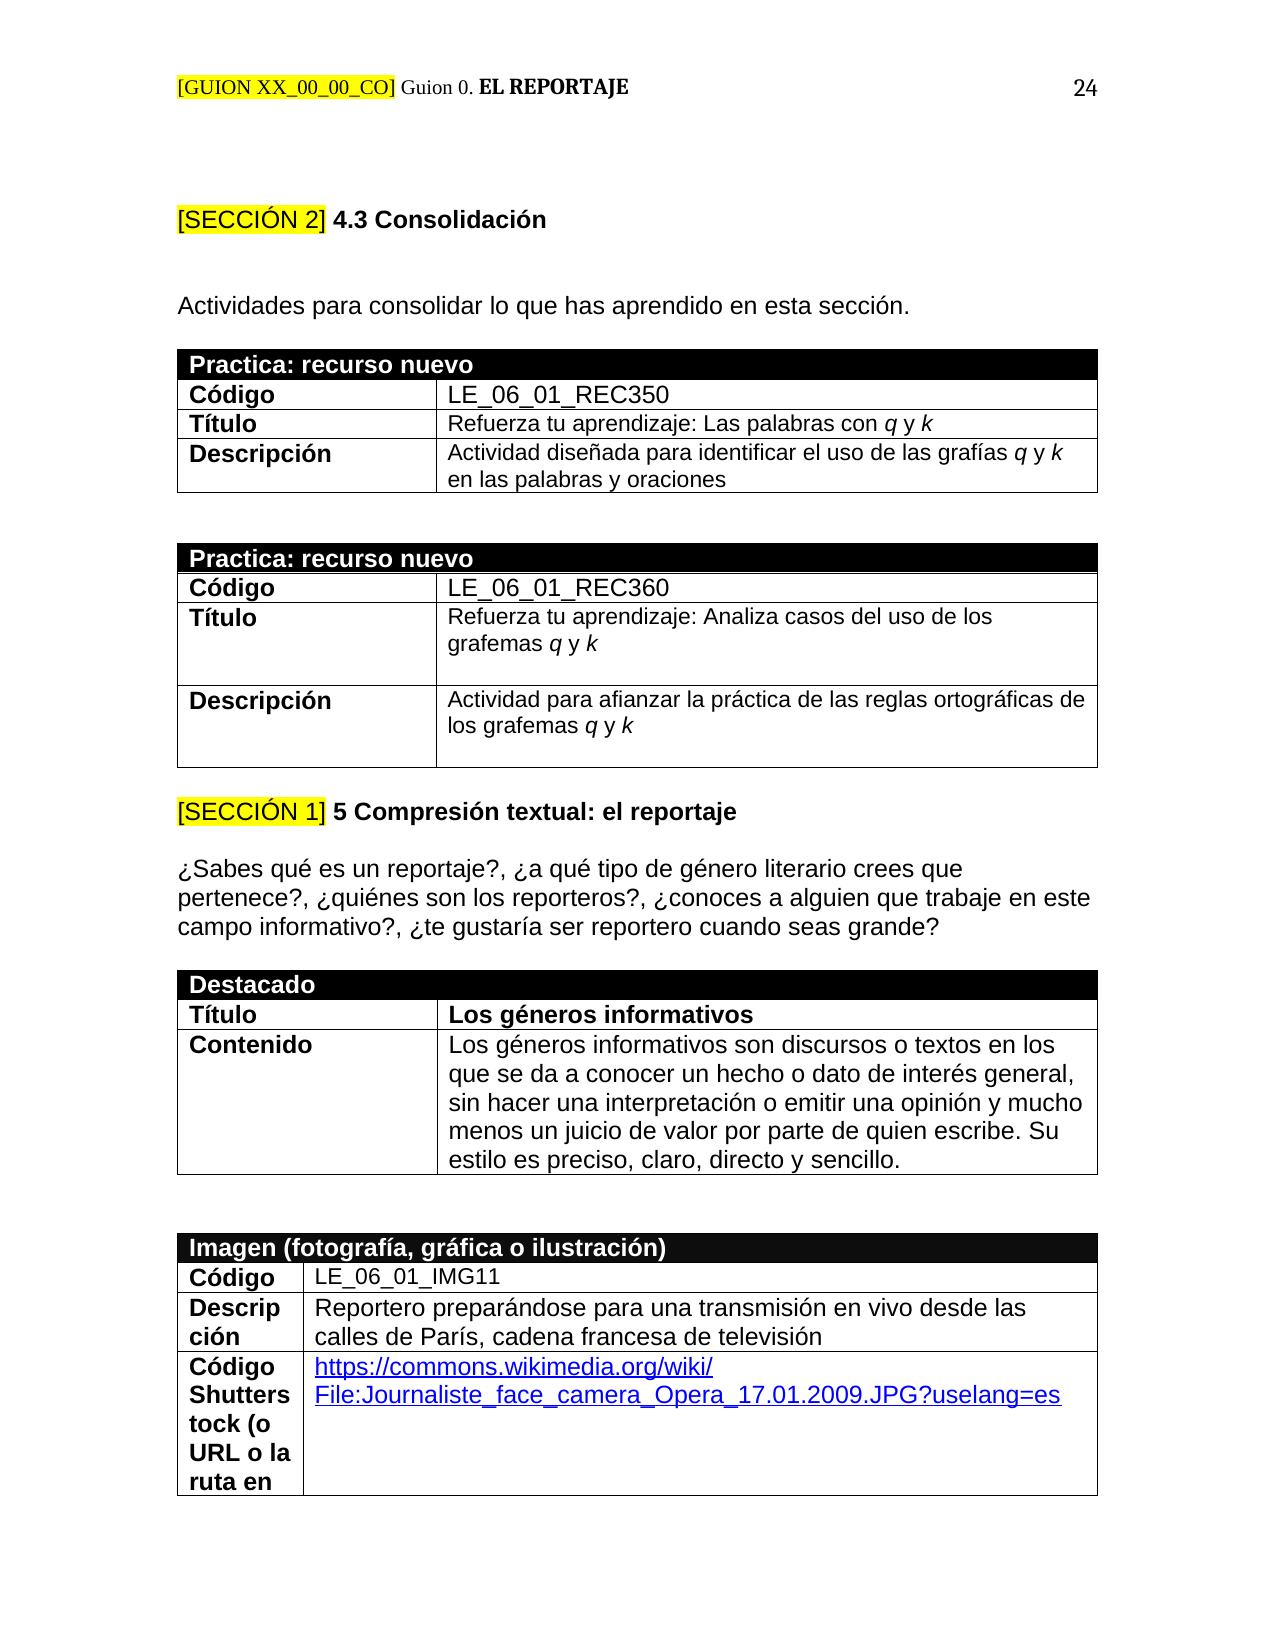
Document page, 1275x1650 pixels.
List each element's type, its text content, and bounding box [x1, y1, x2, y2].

table_cell Descripción [178, 1293, 303, 1351]
table_cell Título [178, 603, 436, 685]
table_cell Reportero preparándose para una transmisión en vivo desde las calles de París, cadena francesa de televisión [304, 1293, 1097, 1351]
table_cell Refuerza tu aprendizaje: Las palabras con q y k [437, 410, 1097, 438]
table_cell LE_06_01_REC360 [437, 574, 1097, 602]
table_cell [178, 1352, 303, 1495]
table_cell Contenido [178, 1030, 437, 1174]
table_cell Los géneros informativos son discursos o textos en los que se da a conocer un hecho o dato de interés general, sin hacer una interpretación o emitir una opinión y mucho menos un juicio de valor por parte de quien escribe. Su estilo es preciso, claro, directo y sencillo. [438, 1030, 1097, 1174]
table_header Destacado [178, 971, 1097, 999]
table_header Imagen (fotografía, gráfica o ilustración) [178, 1234, 1097, 1262]
table_cell Código [178, 380, 436, 408]
text Actividades para consolidar lo que has aprendido en esta sección. [177, 291, 1098, 320]
table_cell Código [178, 1263, 303, 1292]
table_cell Descripción [178, 686, 436, 767]
text [SECCIÓN 1] 5 Compresión textual: el reportaje [326, 797, 1098, 826]
table_cell Actividad para afianzar la práctica de las reglas ortográficas de los grafemas q y k [437, 686, 1097, 767]
table_cell Código [178, 574, 436, 602]
text [SECCIÓN 2] 4.3 Consolidación [326, 205, 1098, 234]
table_cell Los géneros informativos [438, 1000, 1097, 1029]
table_cell Actividad diseñada para identificar el uso de las grafías q y k en las palabras y oraciones [437, 439, 1097, 492]
table_cell Refuerza tu aprendizaje: Analiza casos del uso de los grafemas q y k [437, 603, 1097, 685]
table_cell LE_06_01_IMG11 [304, 1263, 1097, 1292]
table_cell LE_06_01_REC350 [437, 380, 1097, 408]
table_cell Título [178, 410, 436, 438]
table_cell https://commons.wikimedia.org/wiki/File:Journaliste_face_camera_Opera_17.01.2009.JPG?uselang=es [304, 1352, 1097, 1495]
table_header Practica: recurso nuevo [178, 544, 1097, 572]
table_cell Descripción [178, 439, 436, 492]
text ¿Sabes qué es un reportaje?, ¿a qué tipo de género literario crees que pertenece?, ¿quiénes son los reporteros?, ¿conoces a alguien que trabaje en este campo informativo?, ¿te gustaría ser reportero cuando seas grande? [177, 854, 1098, 941]
table_header Practica: recurso nuevo [178, 350, 1097, 379]
table_cell Título [178, 1000, 437, 1029]
